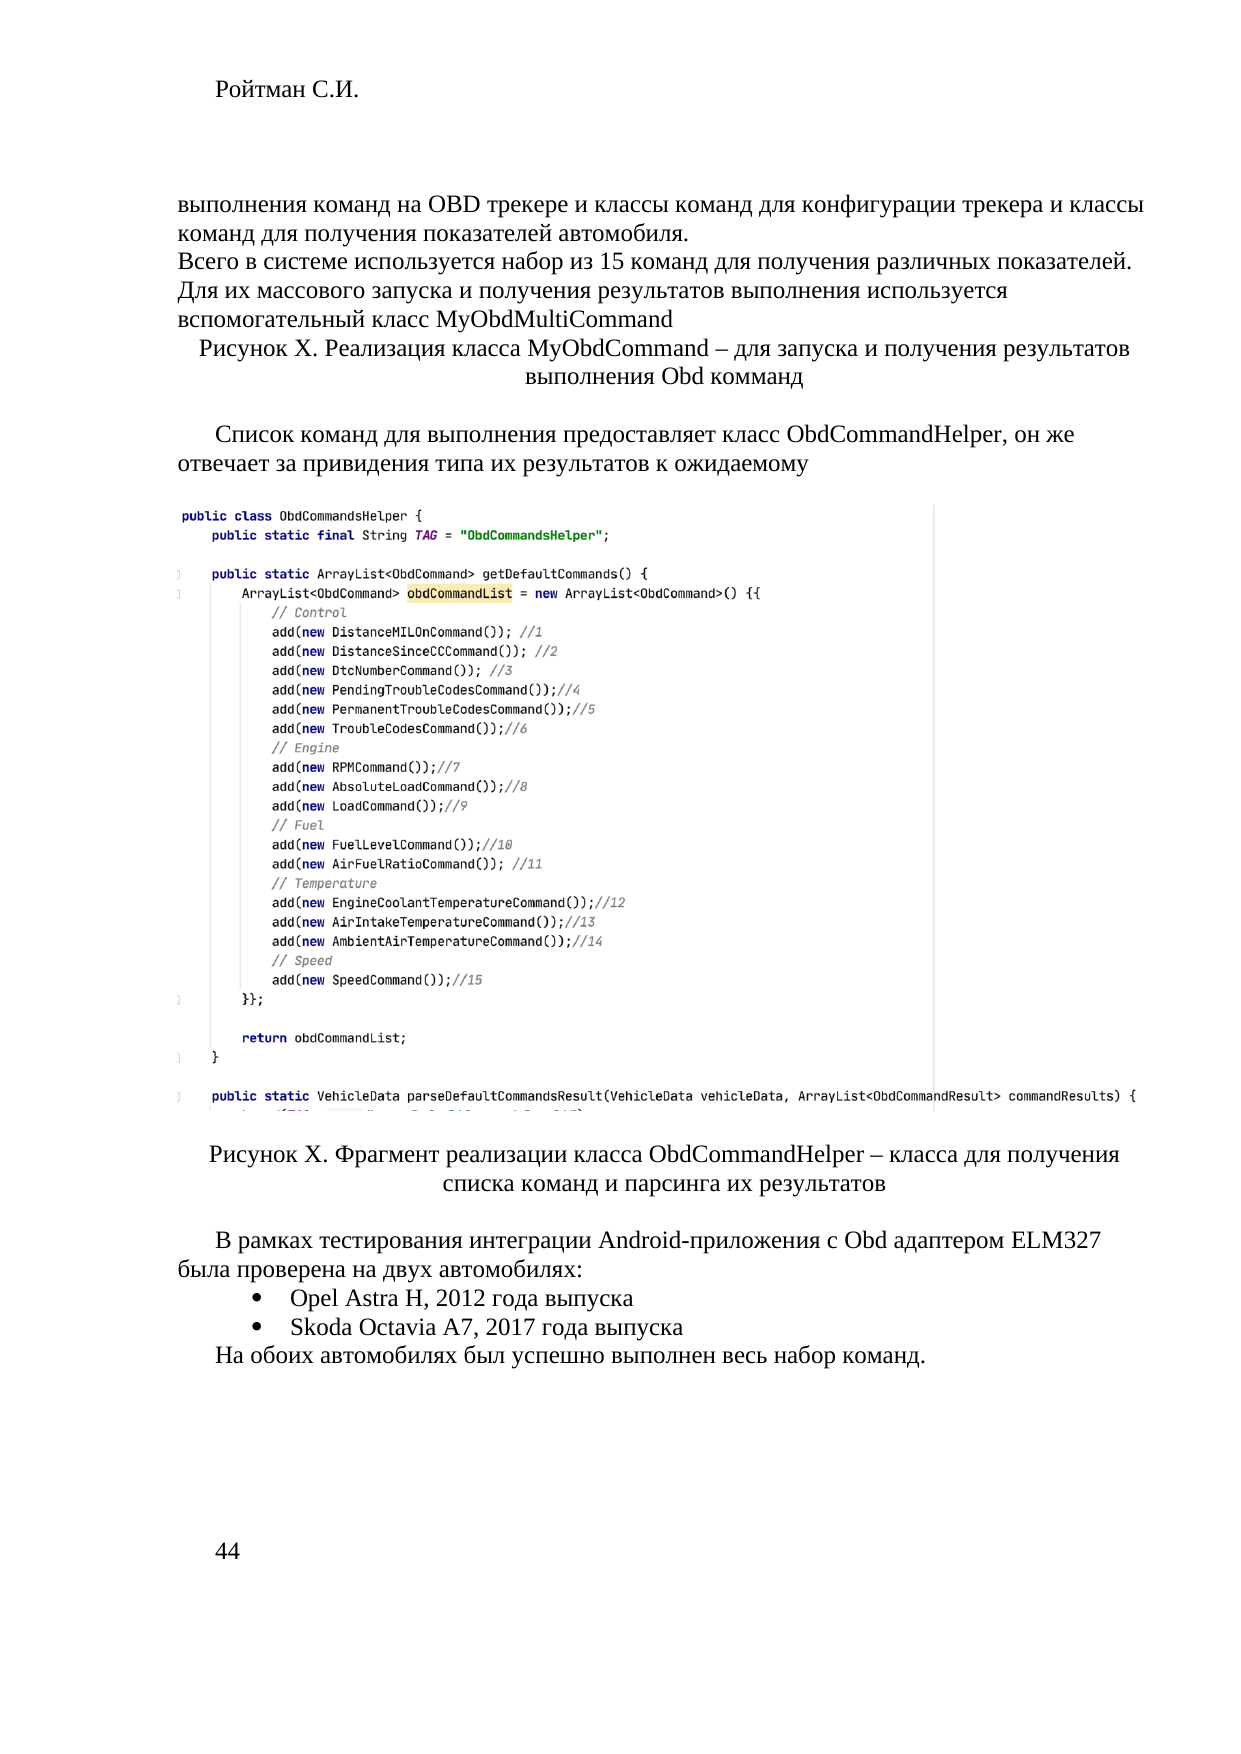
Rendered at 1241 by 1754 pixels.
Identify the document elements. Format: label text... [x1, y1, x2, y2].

text В рамках тестирования интеграции Android-приложения с Obd адаптером ELM327 была проверена на двух автомобилях: [177, 1225, 1152, 1283]
text Рисунок X. Фрагмент реализации класса ObdCommandHelper – класса для получения списка команд и парсинга их результатов [177, 1139, 1152, 1197]
list Skoda Octavia A7, 2017 года выпуска [252, 1312, 1152, 1340]
text Для выполнения команд на OBD трекере ObdService использует библиотеку ObdJavaApi []. Библиотека предоставляет API для выполнения и получения результатов выполнения команд на OBD трекере и классы команд для конфигурации трекера и классы команд для получения показателей автомобиля. Всего в системе используется набор из 15 команд для получения различных показателей. Для их массового запуска и получения результатов выполнения используется вспомогательный класс MyObdMultiCommand [177, 189, 1152, 333]
list Opel Astra H, 2012 года выпуска [252, 1283, 1152, 1312]
text Список команд для выполнения предоставляет класс ObdCommandHelper, он же отвечает за привидения типа их результатов к ожидаемому [177, 419, 1152, 476]
picture [177, 505, 1152, 1111]
text Рисунок X. Реализация класса MyObdCommand – для запуска и получения результатов выполнения Obd комманд [177, 333, 1152, 419]
text На обоих автомобилях был успешно выполнен весь набор команд. [177, 1340, 1152, 1369]
